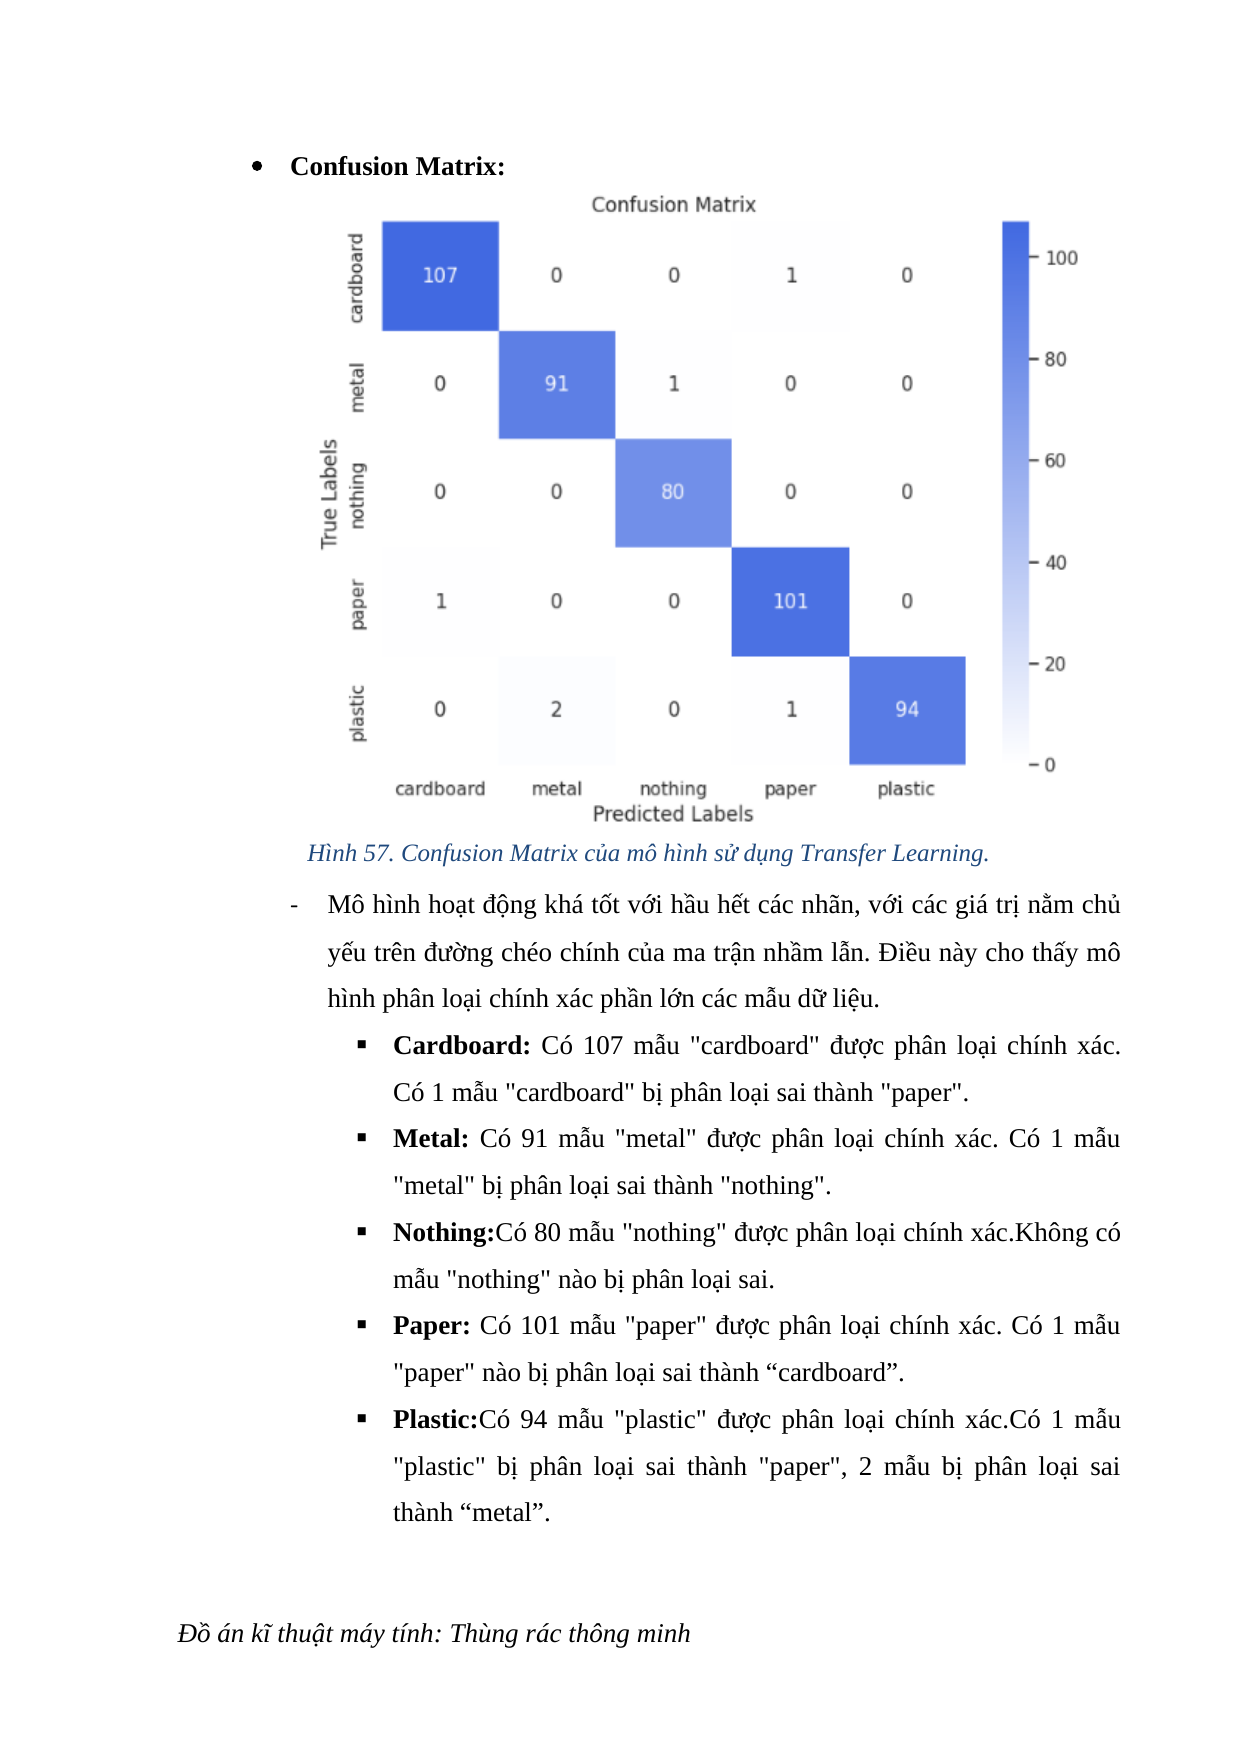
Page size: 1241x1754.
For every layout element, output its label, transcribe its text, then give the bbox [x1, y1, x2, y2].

picture [314, 187, 1088, 832]
list Confusion Matrix: [252, 150, 1122, 181]
list Nothing:Có 80 mẫu "nothing" được phân loại chính xác.Không có mẫu "nothing" nào bị phân loại sai. [355, 1216, 1122, 1294]
list Mô hình hoạt động khá tốt với hầu hết các nhãn, với các giá trị nằm chủ yếu trên đường chéo chính của ma trận nhầm lẫn. Điều này cho thấy mô hình phân loại chính xác phần lớn các mẫu dữ liệu. [290, 887, 1122, 1014]
list Metal: Có 91 mẫu "metal" được phân loại chính xác. Có 1 mẫu "metal" bị phân loại sai thành "nothing". [355, 1123, 1122, 1201]
list Paper: Có 101 mẫu "paper" được phân loại chính xác. Có 1 mẫu "paper" nào bị phân loại sai thành “cardboard”. [355, 1309, 1122, 1387]
list Plastic:Có 94 mẫu "plastic" được phân loại chính xác.Có 1 mẫu "plastic" bị phân loại sai thành "paper", 2 mẫu bị phân loại sai thành “metal”. [355, 1403, 1122, 1527]
text Hình 57. Confusion Matrix của mô hình sử dụng Transfer Learning. [177, 838, 1122, 866]
list Cardboard: Có 107 mẫu "cardboard" được phân loại chính xác. Có 1 mẫu "cardboard" bị phân loại sai thành "paper". [355, 1029, 1122, 1107]
